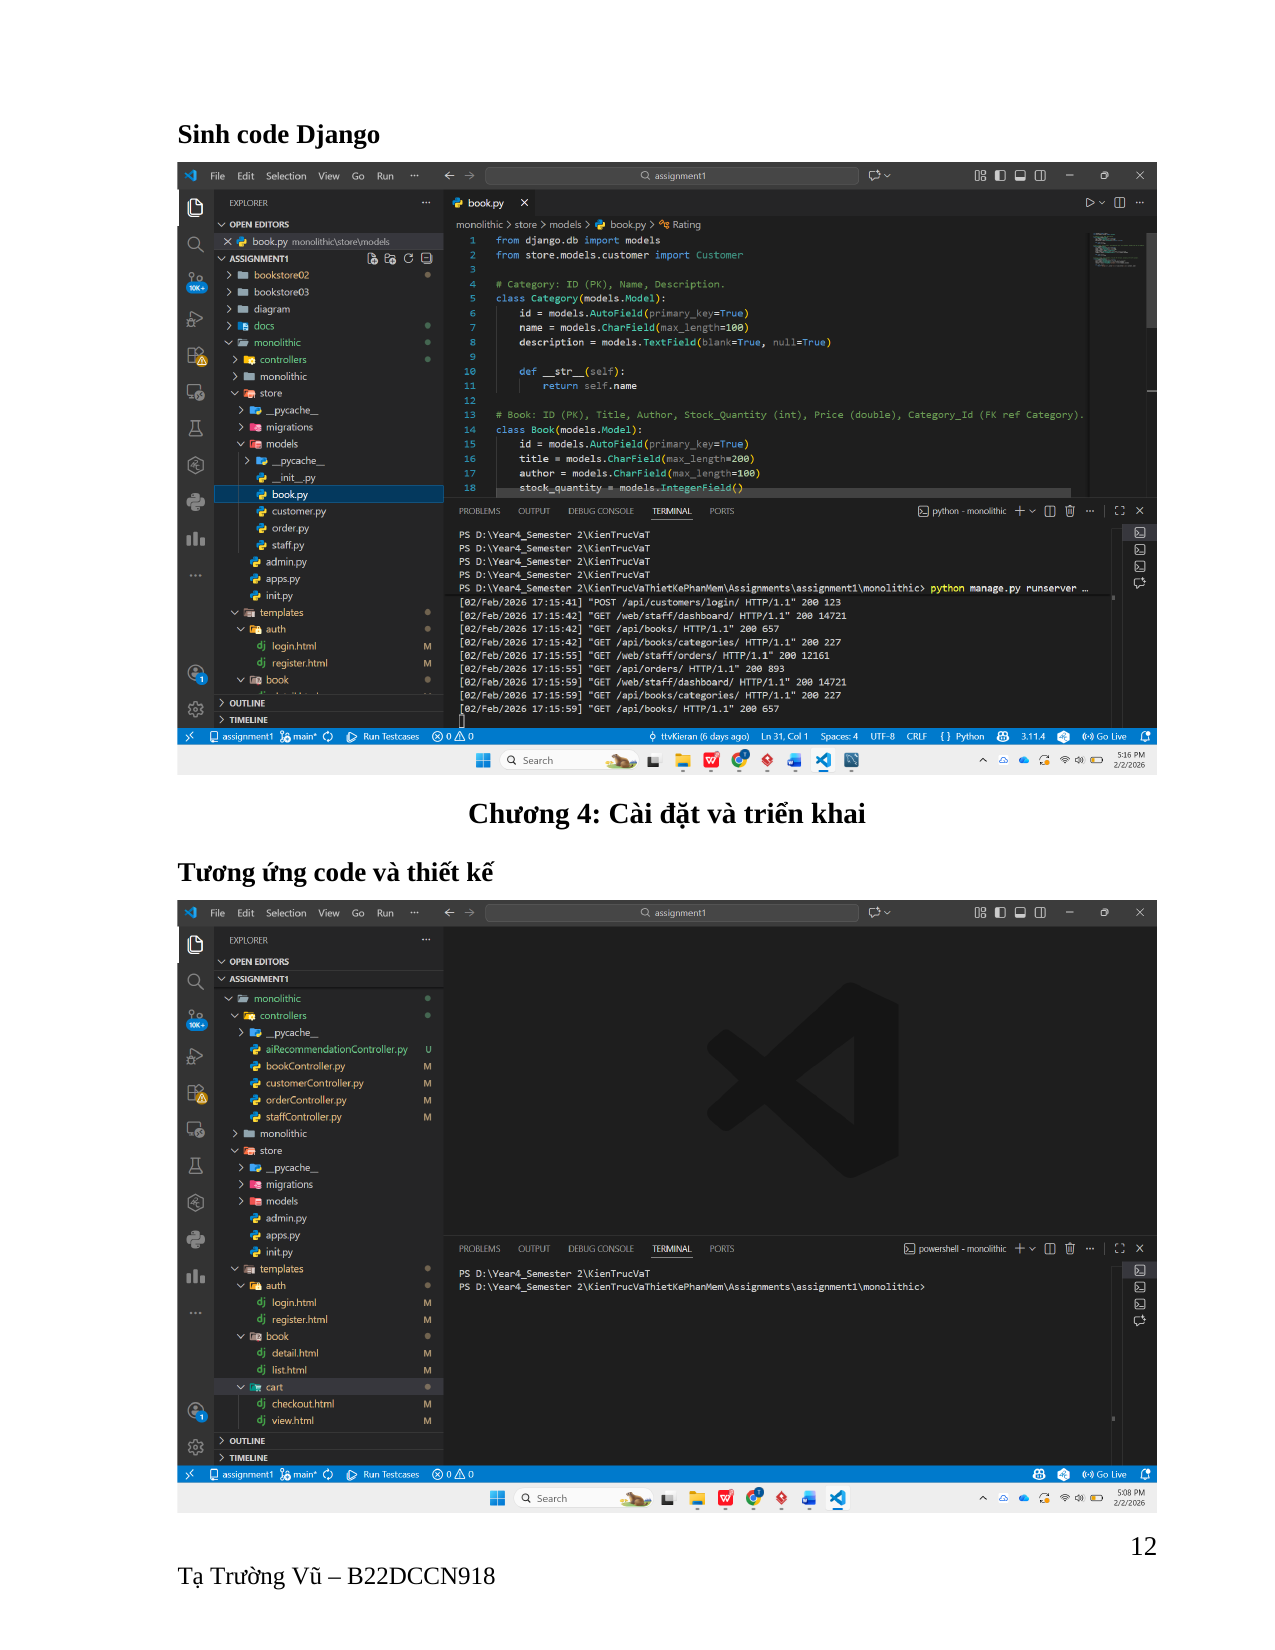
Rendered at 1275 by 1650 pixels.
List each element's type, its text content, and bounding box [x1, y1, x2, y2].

subtitle Sinh code Django [177, 118, 1157, 149]
picture [177, 900, 1157, 1513]
subtitle Chương 4: Cài đặt và triển khai [177, 796, 1157, 829]
picture [177, 162, 1157, 775]
subtitle Tương ứng code và thiết kế [177, 856, 1157, 887]
